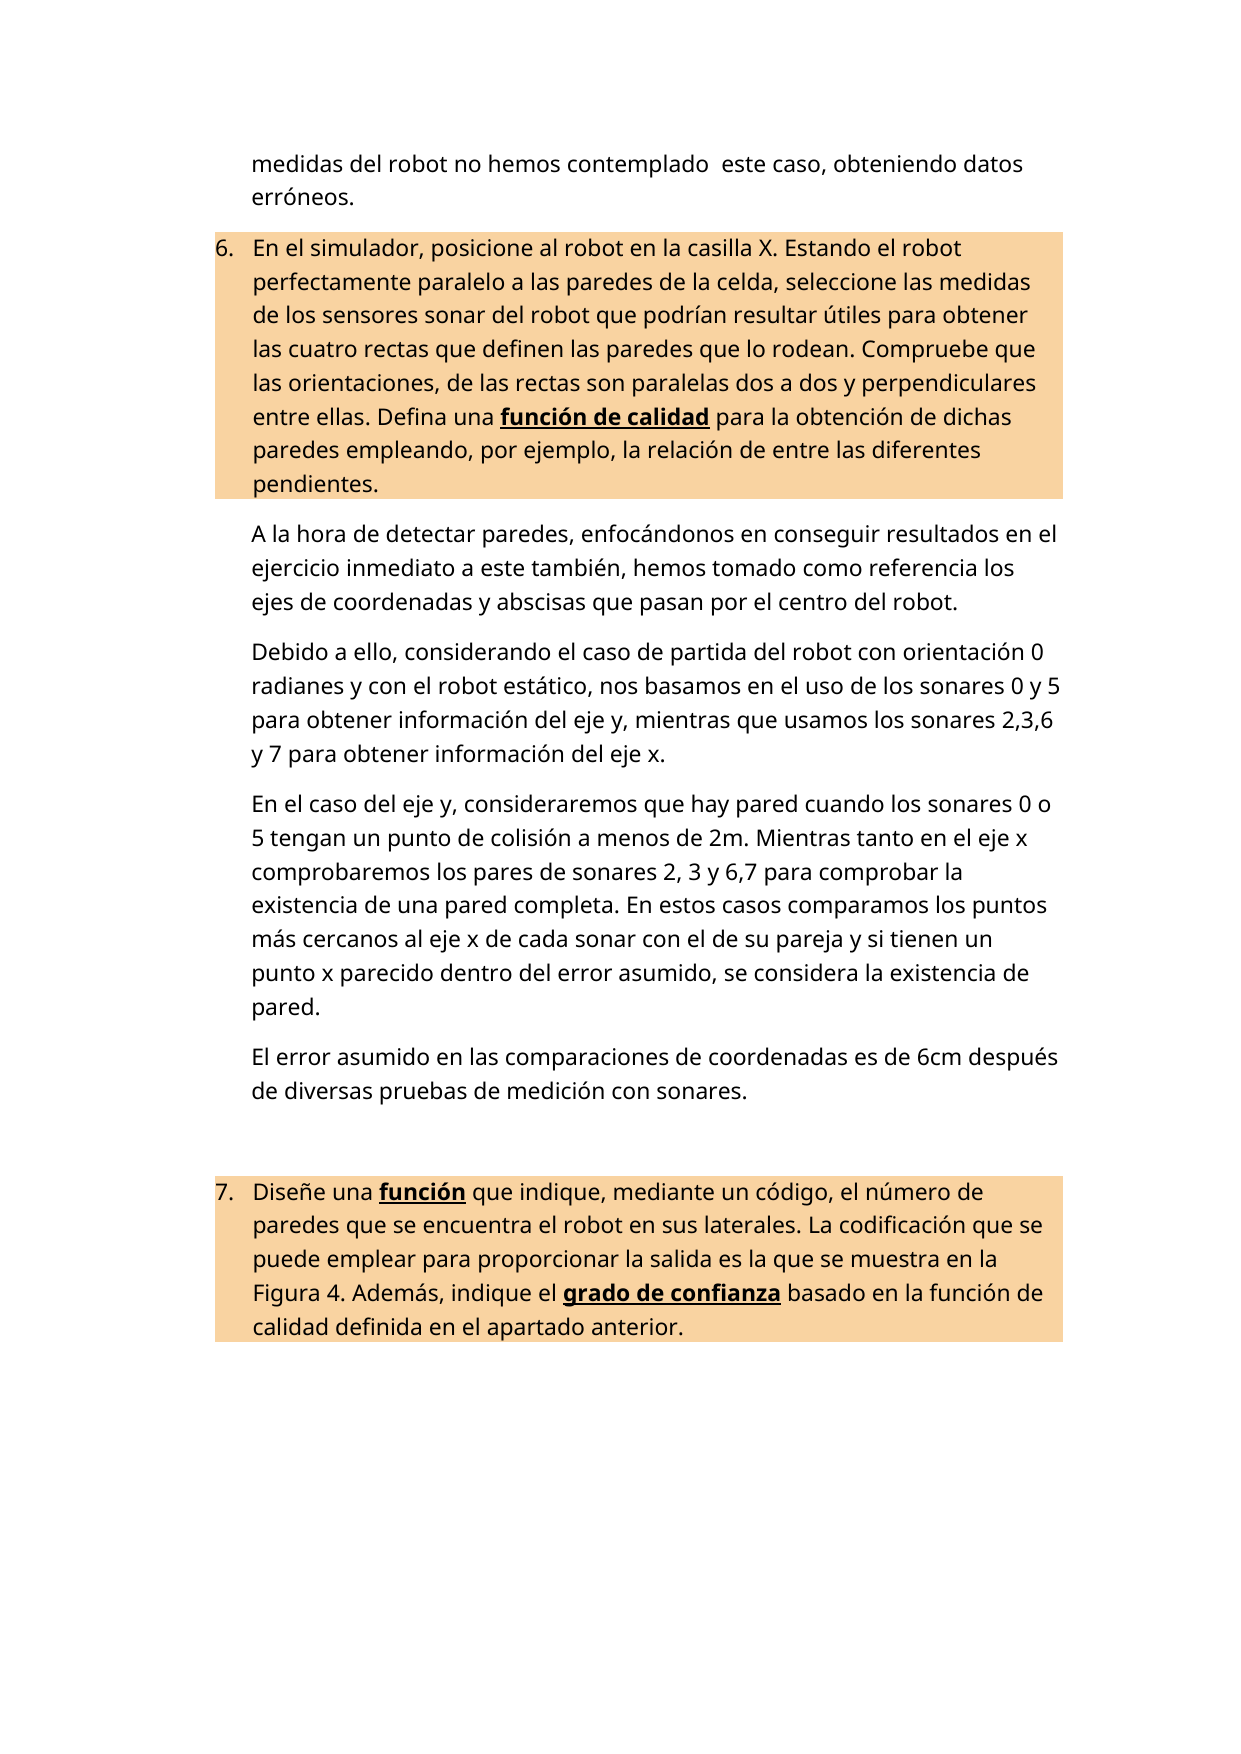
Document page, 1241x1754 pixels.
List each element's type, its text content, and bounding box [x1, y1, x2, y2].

text El error asumido en las comparaciones de coordenadas es de 6cm después de diversas pruebas de medición con sonares. [251, 1041, 1063, 1106]
text En el caso del eje y, consideraremos que hay pared cuando los sonares 0 o 5 tengan un punto de colisión a menos de 2m. Mientras tanto en el eje x comprobaremos los pares de sonares 2, 3 y 6,7 para comprobar la existencia de una pared completa. En estos casos comparamos los puntos más cercanos al eje x de cada sonar con el de su pareja y si tienen un punto x parecido dentro del error asumido, se considera la existencia de pared. [251, 788, 1063, 1022]
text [251, 148, 1063, 213]
list En el simulador, posicione al robot en la casilla X. Estando el robot perfectamente paralelo a las paredes de la celda, seleccione las medidas de los sensores sonar del robot que podrían resultar útiles para obtener las cuatro rectas que definen las paredes que lo rodean. Compruebe que las orientaciones, de las rectas son paralelas dos a dos y perpendiculares entre ellas. Defina una función de calidad para la obtención de dichas paredes empleando, por ejemplo, la relación de entre las diferentes pendientes. [215, 232, 1063, 499]
list Diseñe una función que indique, mediante un código, el número de paredes que se encuentra el robot en sus laterales. La codificación que se puede emplear para proporcionar la salida es la que se muestra en la Figura 4. Además, indique el grado de confianza basado en la función de calidad definida en el apartado anterior. [215, 1176, 1063, 1342]
text Debido a ello, considerando el caso de partida del robot con orientación 0 radianes y con el robot estático, nos basamos en el uso de los sonares 0 y 5 para obtener información del eje y, mientras que usamos los sonares 2,3,6 y 7 para obtener información del eje x. [251, 636, 1063, 769]
text A la hora de detectar paredes, enfocándonos en conseguir resultados en el ejercicio inmediato a este también, hemos tomado como referencia los ejes de coordenadas y abscisas que pasan por el centro del robot. [251, 518, 1063, 617]
